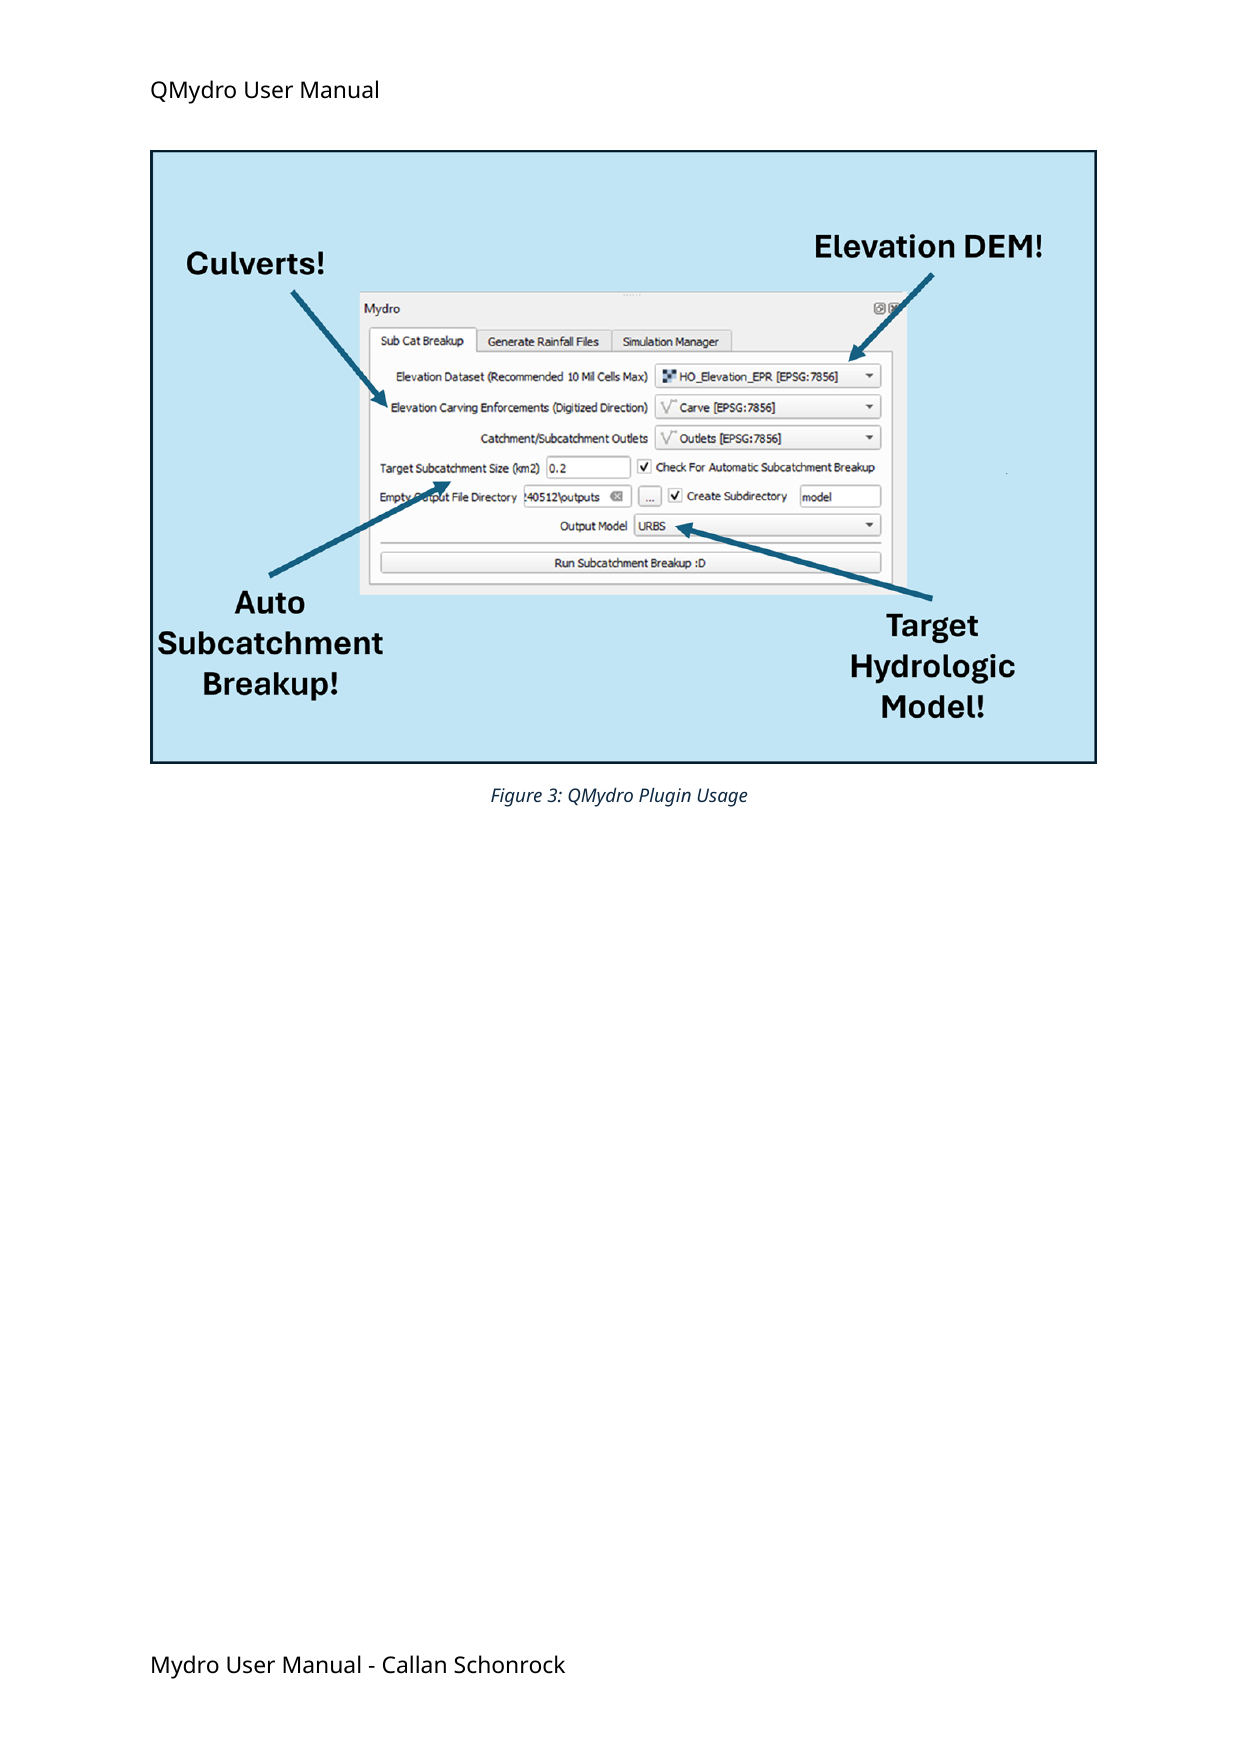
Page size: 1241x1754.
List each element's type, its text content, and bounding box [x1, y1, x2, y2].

picture [152, 152, 1095, 762]
